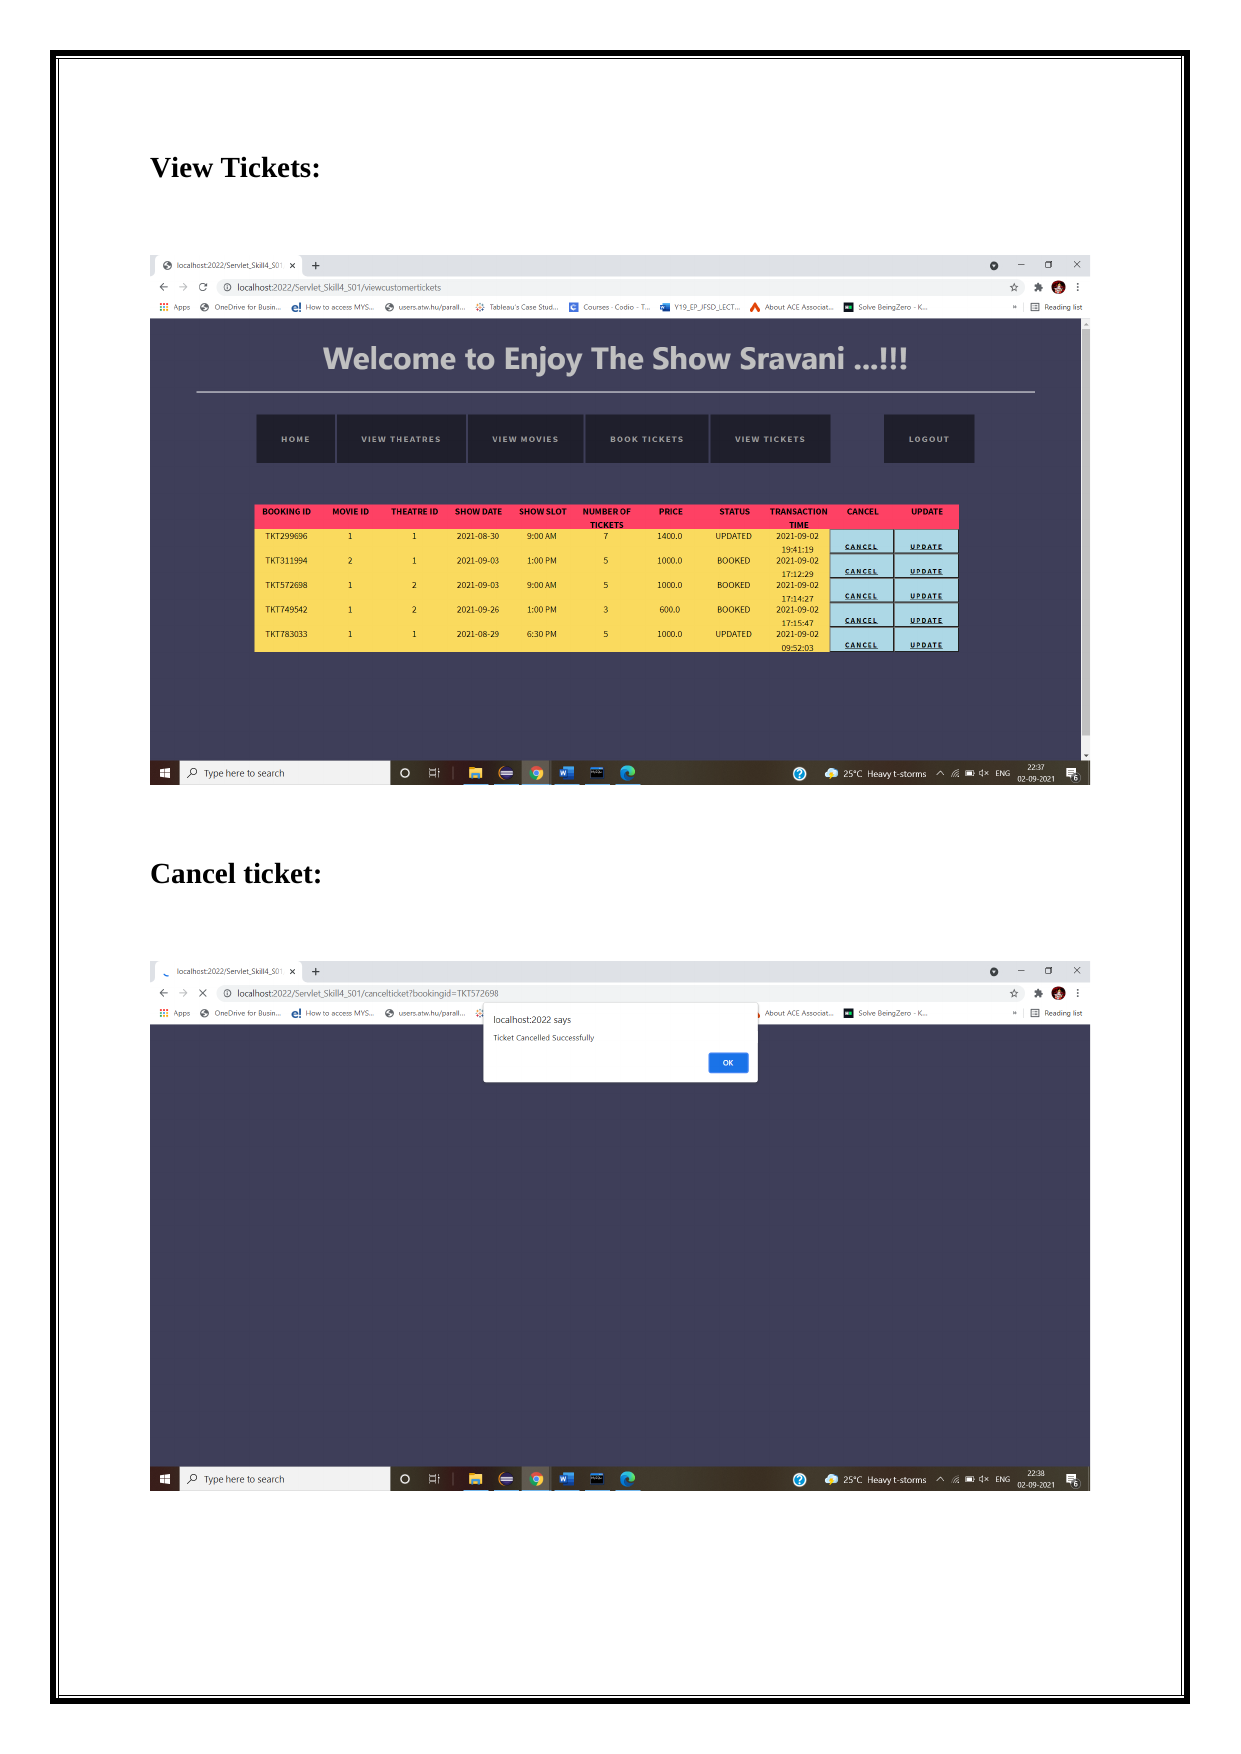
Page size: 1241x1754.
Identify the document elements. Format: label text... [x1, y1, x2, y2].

picture [150, 961, 1091, 1491]
text View Tickets: [150, 150, 1090, 183]
picture [150, 255, 1091, 785]
text Cancel ticket: [150, 856, 1090, 890]
